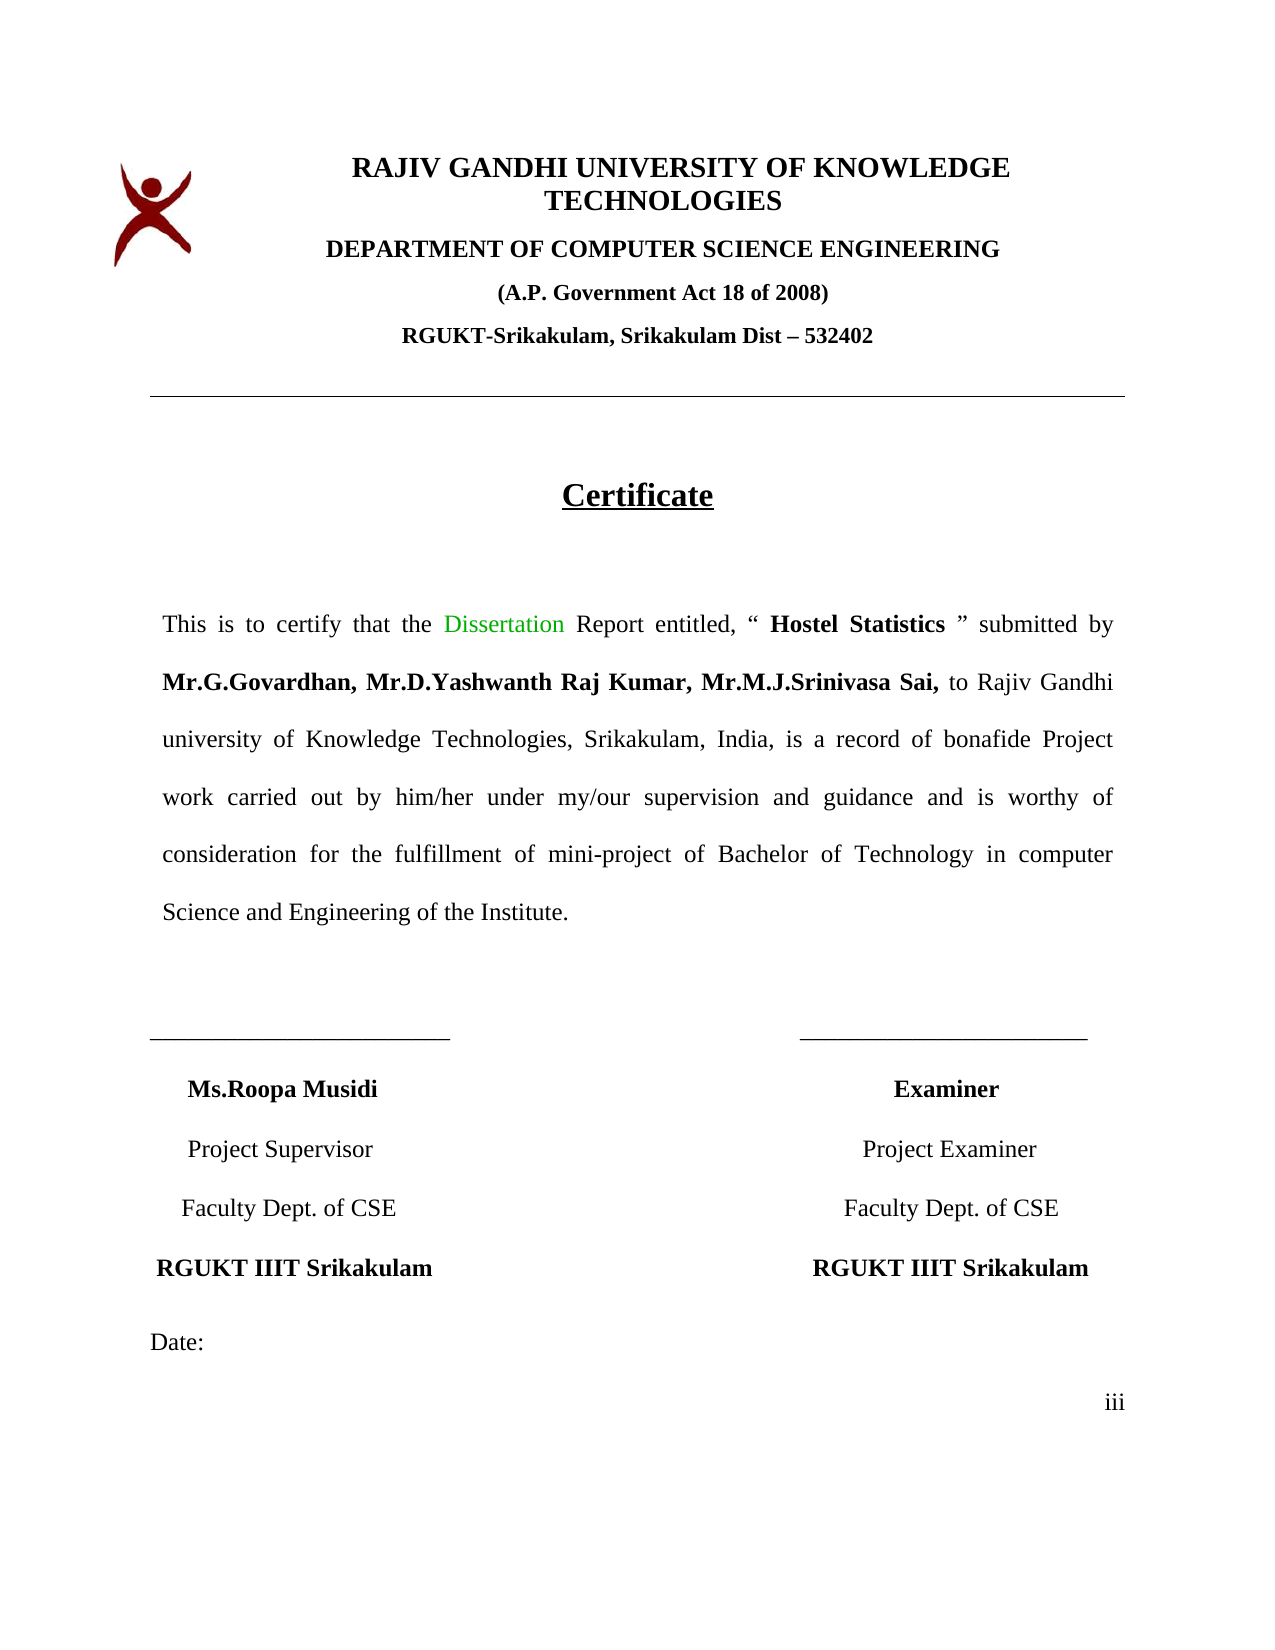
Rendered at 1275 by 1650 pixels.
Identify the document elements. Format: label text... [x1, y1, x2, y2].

text This is to certify that the Dissertation Report entitled, “ Hostel Statistics ” submitted by Mr.G.Govardhan, Mr.D.Yashwanth Raj Kumar, Mr.M.J.Srinivasa Sai, to Rajiv Gandhi university of Knowledge Technologies, Srikakulam, India, is a record of bonafide Project work carried out by him/her under my/our supervision and guidance and is worthy of consideration for the fulfillment of mini-project of Bachelor of Technology in computer Science and Engineering of the Institute. [162, 609, 1114, 926]
text RGUKT IIIT Srikakulam RGUKT IIIT Srikakulam [150, 1253, 1125, 1282]
text DEPARTMENT OF COMPUTER SCIENCE ENGINEERING [202, 234, 1125, 262]
picture [106, 153, 202, 297]
text iii [150, 1387, 1125, 1416]
text Ms.Roopa Musidi Examiner [150, 1074, 1125, 1103]
text Project Supervisor Project Examiner [150, 1134, 1125, 1162]
text Date: [150, 1327, 1125, 1356]
text (A.P. Government Act 18 of 2008) [150, 279, 1125, 306]
text Certificate [150, 475, 1125, 514]
text ________________________ _______________________ [150, 1014, 1125, 1043]
text RAJIV GANDHI UNIVERSITY OF KNOWLEDGE TECHNOLOGIES [150, 150, 1125, 217]
text Faculty Dept. of CSE Faculty Dept. of CSE [150, 1193, 1125, 1222]
text RGUKT-Srikakulam, Srikakulam Dist – 532402 [150, 322, 1125, 348]
